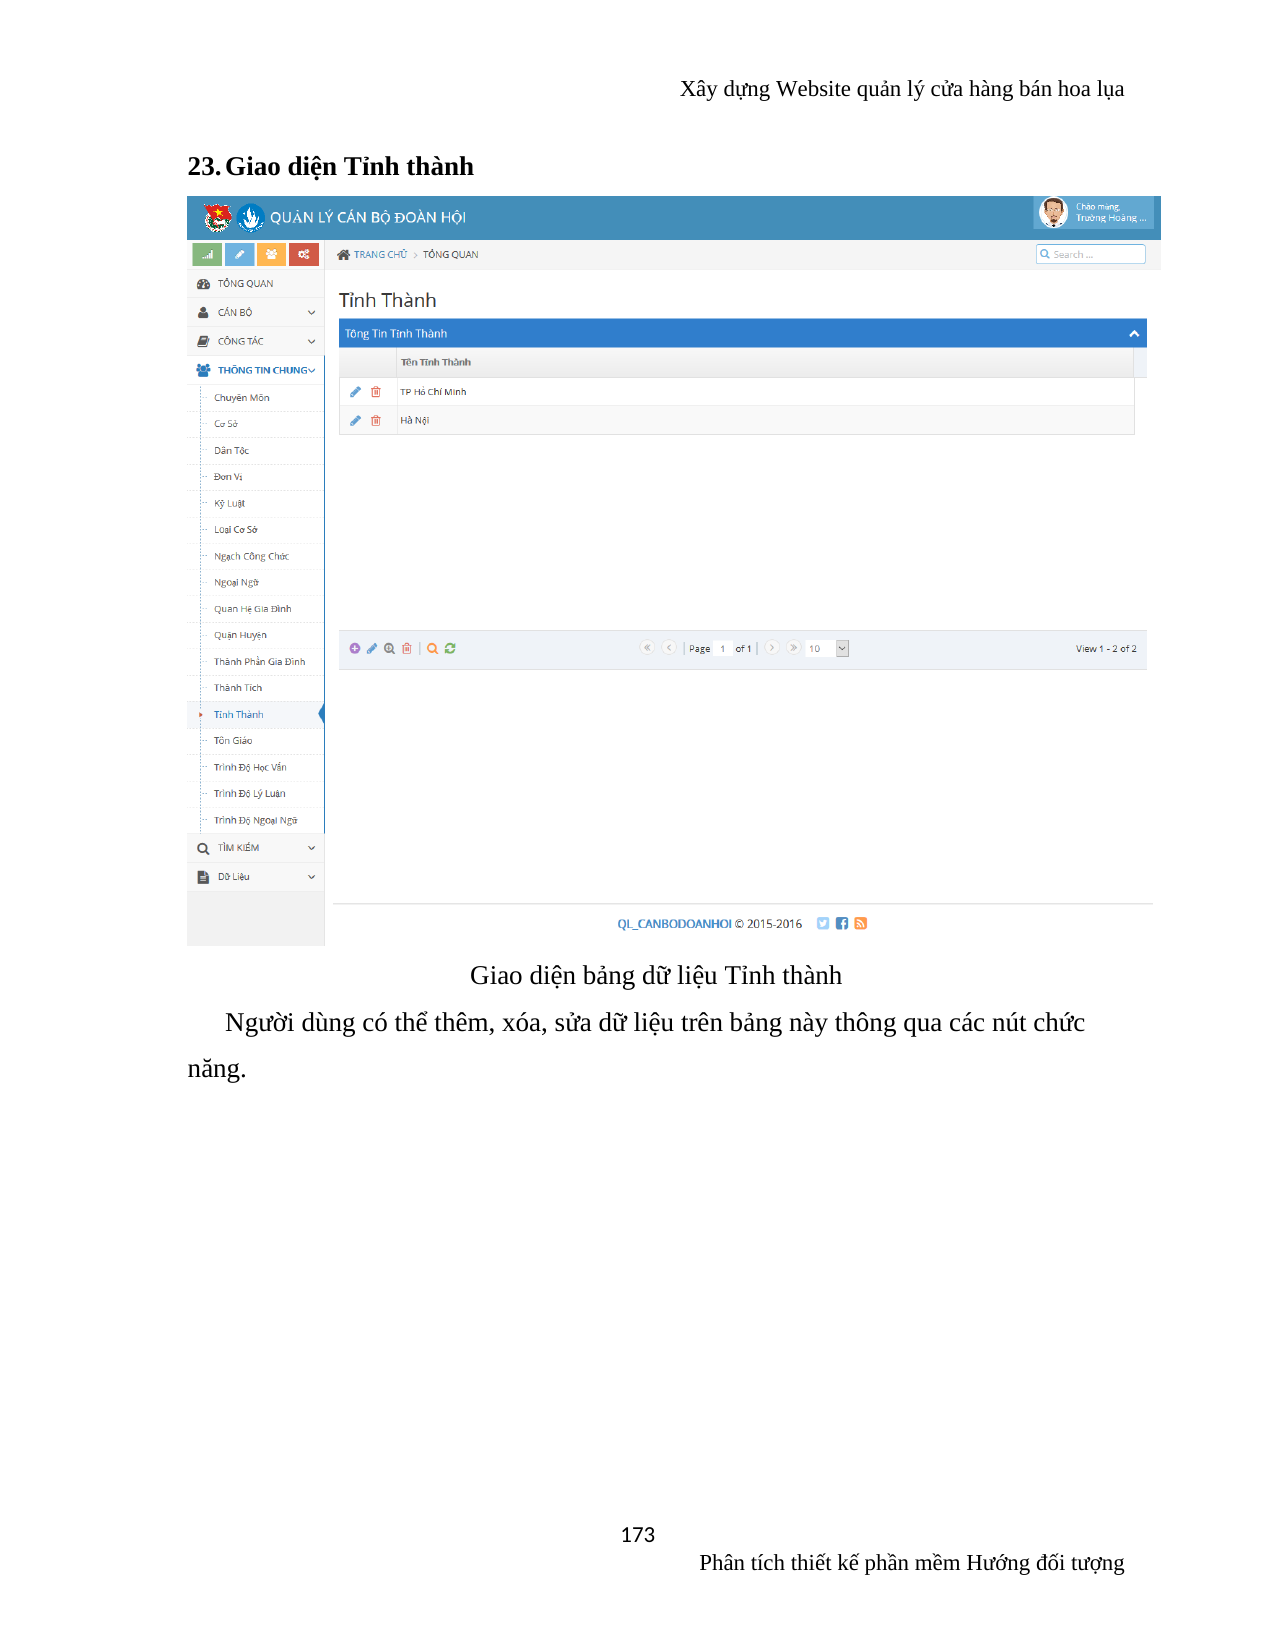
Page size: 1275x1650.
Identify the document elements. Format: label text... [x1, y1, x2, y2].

list Giao diện Tỉnh thành [187, 150, 1125, 181]
list Giao diện bảng dữ liệu Tỉnh thành [187, 959, 1125, 990]
picture [187, 196, 1161, 946]
list Người dùng có thể thêm, xóa, sửa dữ liệu trên bảng này thông qua các nút chức năng. [187, 1006, 1125, 1084]
